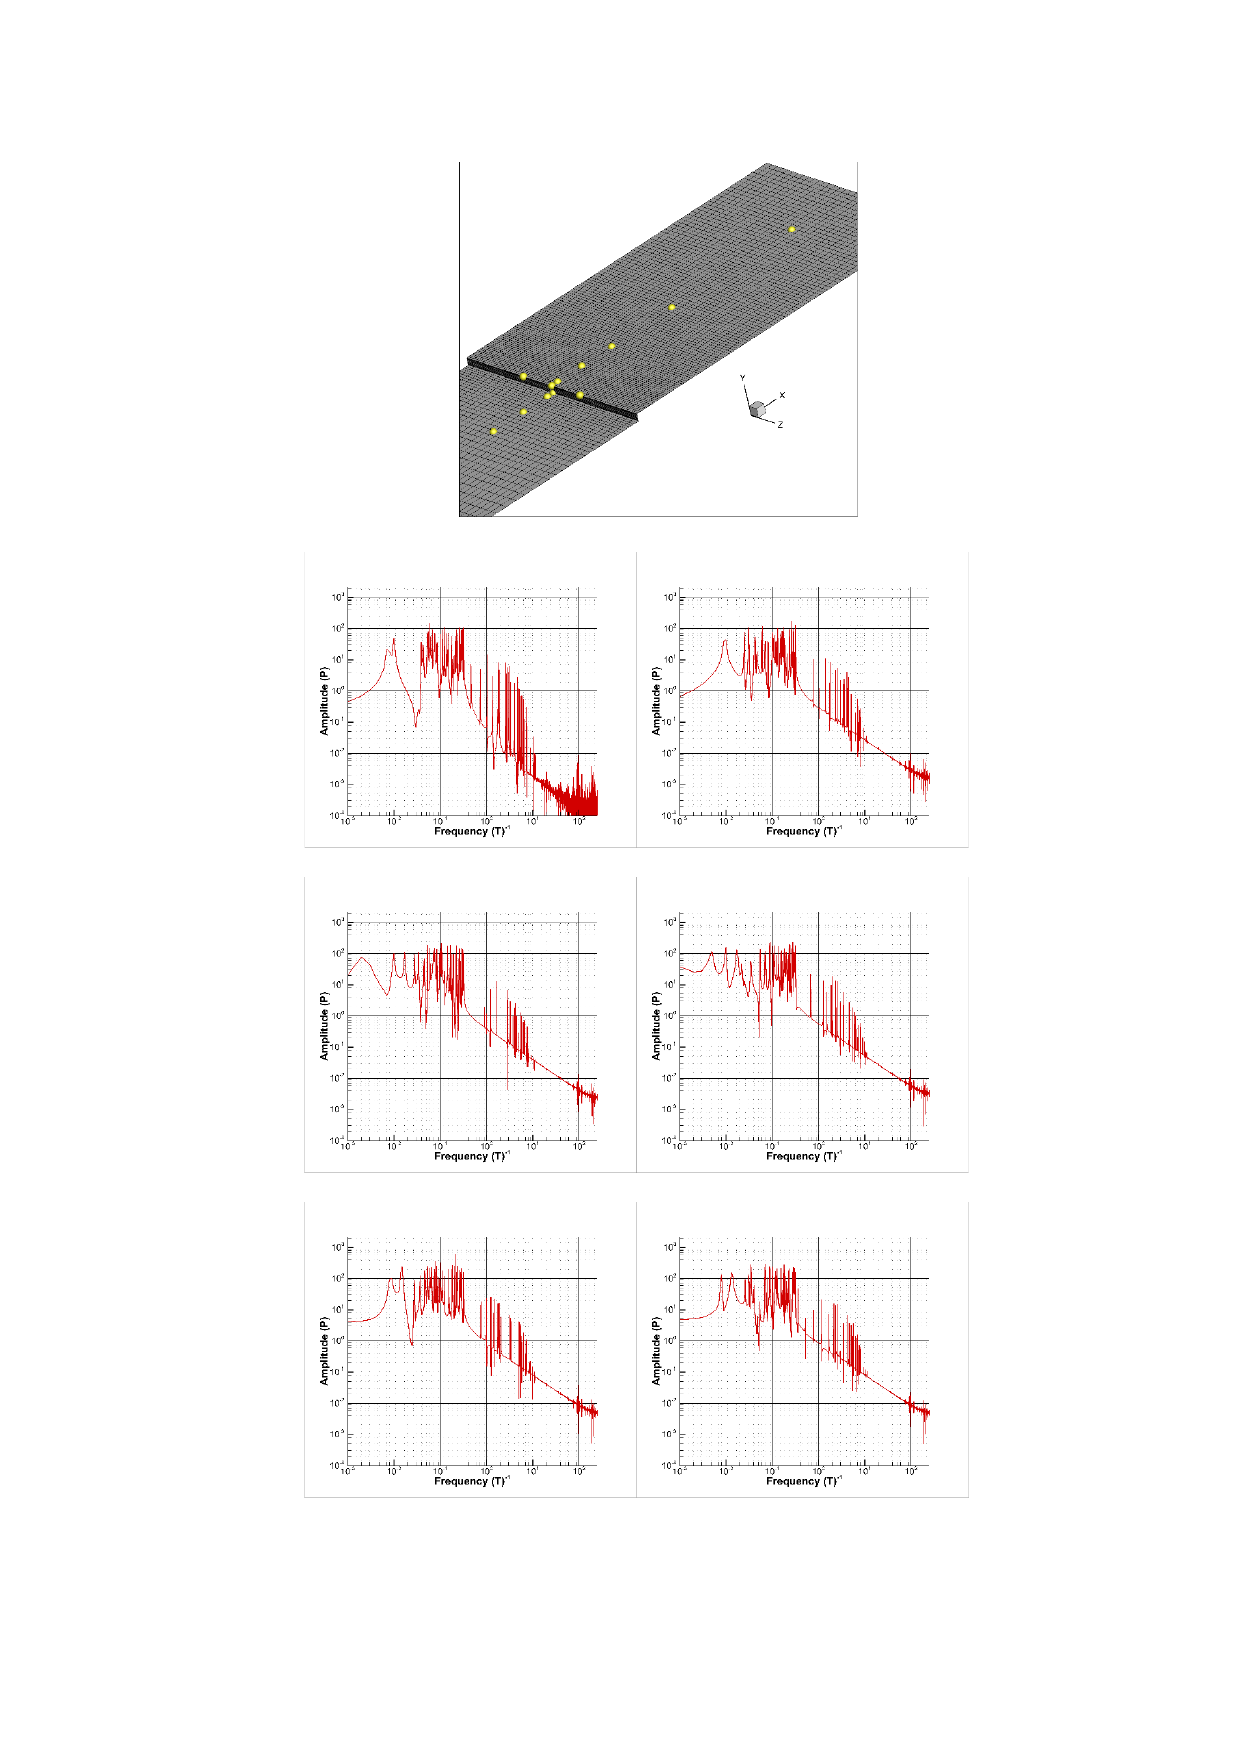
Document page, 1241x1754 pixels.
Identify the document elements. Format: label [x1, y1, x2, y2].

picture [304, 552, 969, 848]
picture [459, 162, 858, 517]
picture [304, 1202, 969, 1498]
picture [304, 877, 969, 1173]
